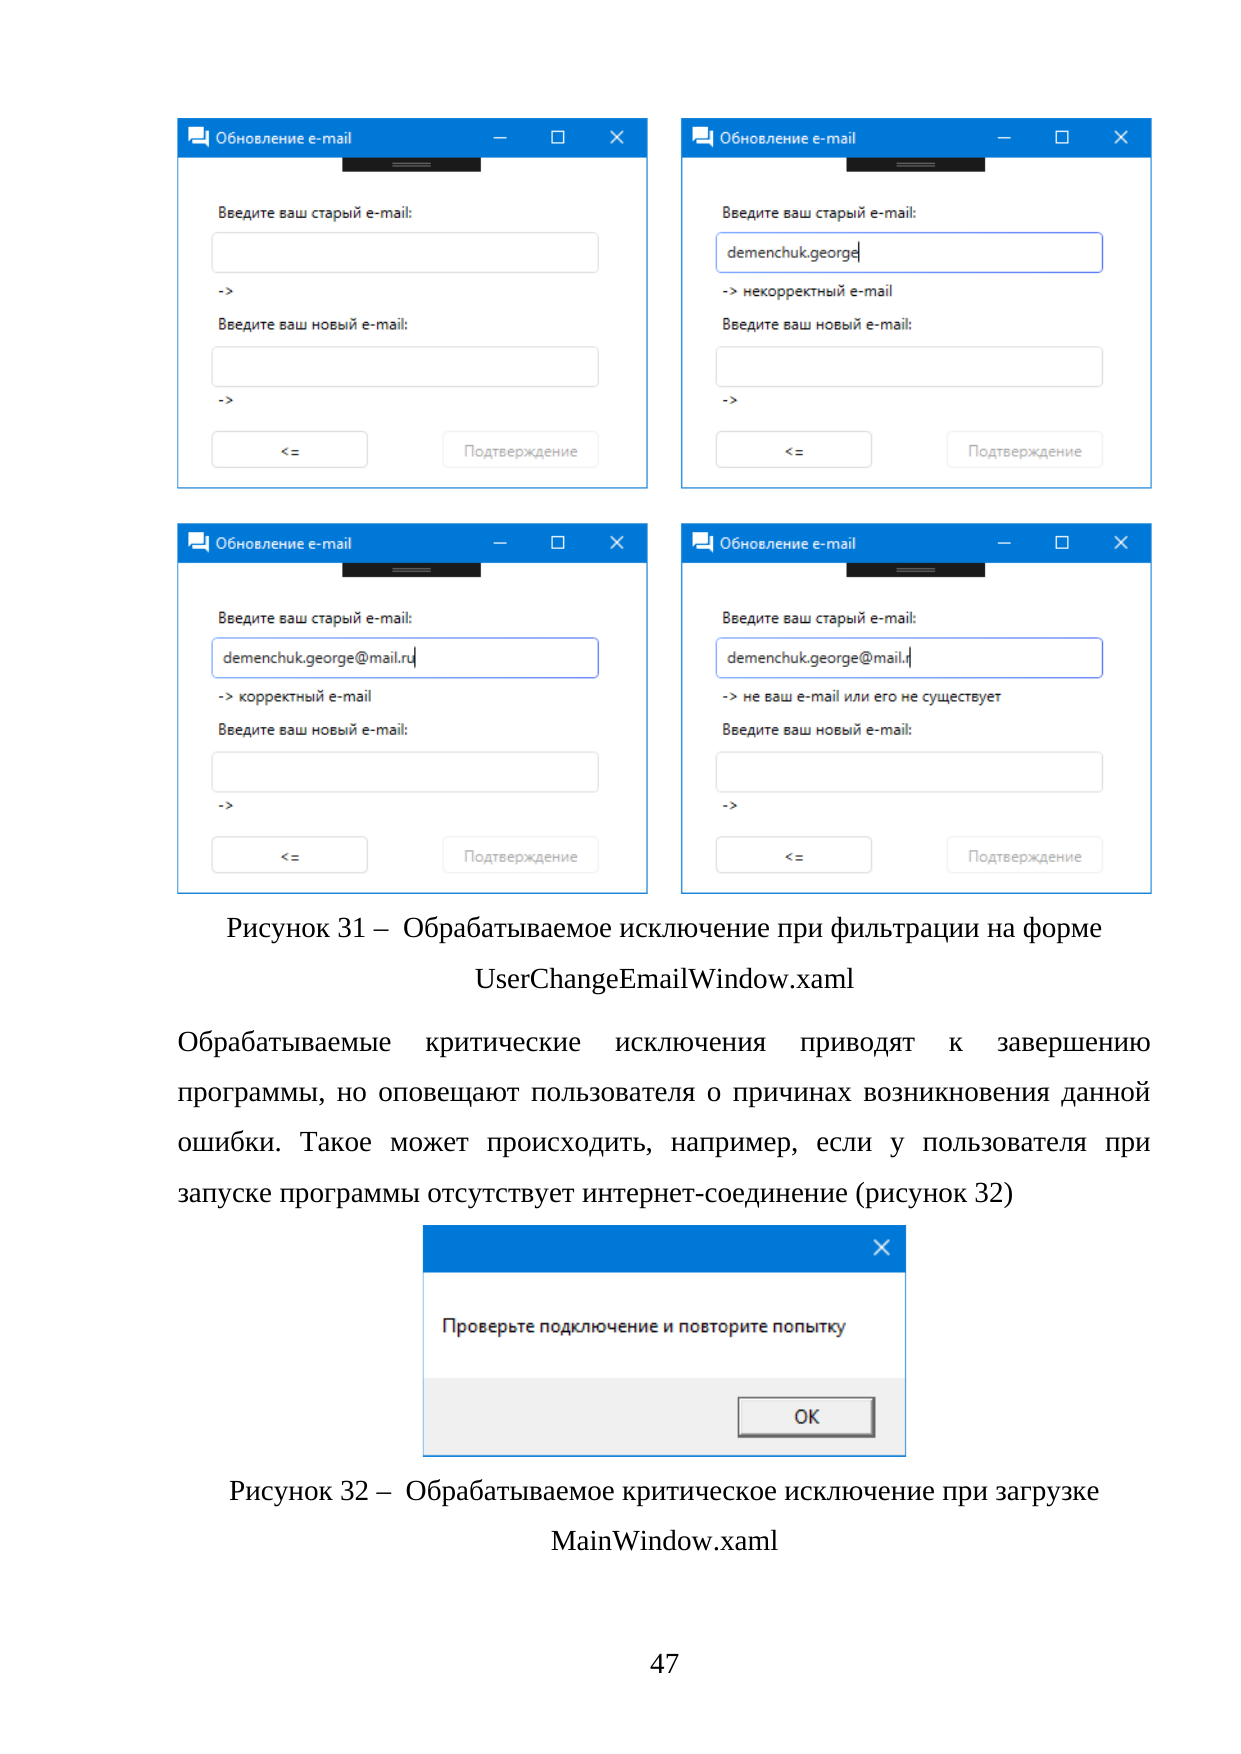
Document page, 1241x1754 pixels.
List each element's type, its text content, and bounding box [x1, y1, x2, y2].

text Рисунок 31 – Обрабатываемое исключение при фильтрации на форме UserChangeEmailWindow.xaml [177, 911, 1152, 994]
text Обрабатываемые критические исключения приводят к завершению программы, но оповещают пользователя о причинах возникновения данной ошибки. Такое может происходить, например, если у пользователя при запуске программы отсутствует интернет-соединение (рисунок 32) [177, 1024, 1152, 1208]
text Рисунок 32 – Обрабатываемое критическое исключение при загрузке MainWindow.xaml [177, 1473, 1152, 1557]
picture [422, 1225, 907, 1457]
picture [177, 118, 1152, 894]
